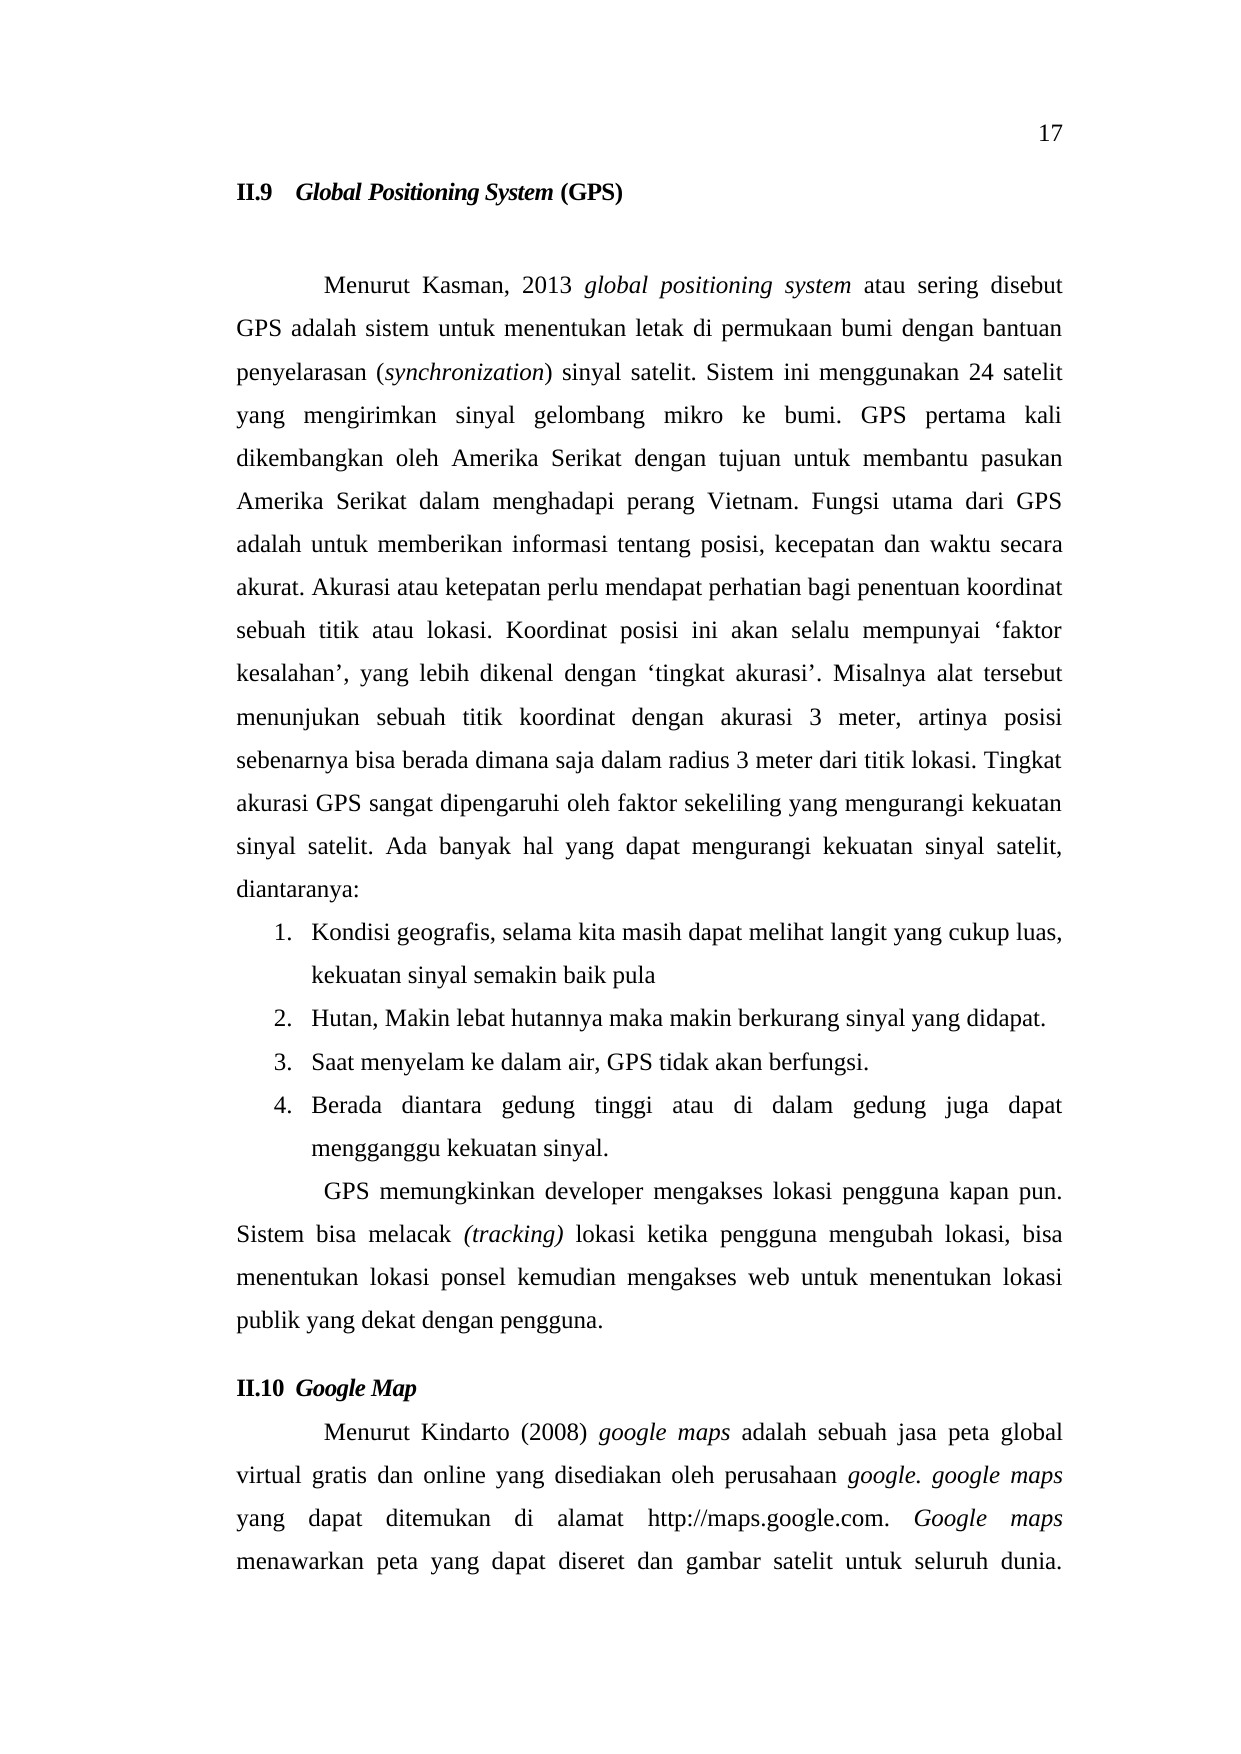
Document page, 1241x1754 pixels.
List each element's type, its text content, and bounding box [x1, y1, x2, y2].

text Menurut Kasman, 2013 global positioning system atau sering disebut GPS adalah sistem untuk menentukan letak di permukaan bumi dengan bantuan penyelarasan (synchronization) sinyal satelit. Sistem ini menggunakan 24 satelit yang mengirimkan sinyal gelombang mikro ke bumi. GPS pertama kali dikembangkan oleh Amerika Serikat dengan tujuan untuk membantu pasukan Amerika Serikat dalam menghadapi perang Vietnam. Fungsi utama dari GPS adalah untuk memberikan informasi tentang posisi, kecepatan dan waktu secara akurat. Akurasi atau ketepatan perlu mendapat perhatian bagi penentuan koordinat sebuah titik atau lokasi. Koordinat posisi ini akan selalu mempunyai ‘faktor kesalahan’, yang lebih dikenal dengan ‘tingkat akurasi’. Misalnya alat tersebut menunjukan sebuah titik koordinat dengan akurasi 3 meter, artinya posisi sebenarnya bisa berada dimana saja dalam radius 3 meter dari titik lokasi. Tingkat akurasi GPS sangat dipengaruhi oleh faktor sekeliling yang mengurangi kekuatan sinyal satelit. Ada banyak hal yang dapat mengurangi kekuatan sinyal satelit, diantaranya: [236, 270, 1063, 903]
list Hutan, Makin lebat hutannya maka makin berkurang sinyal yang didapat. [274, 1003, 1063, 1032]
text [236, 1417, 1063, 1575]
list Kondisi geografis, selama kita masih dapat melihat langit yang cukup luas, kekuatan sinyal semakin baik pula [274, 917, 1063, 989]
text GPS memungkinkan developer mengakses lokasi pengguna kapan pun. Sistem bisa melacak (tracking) lokasi ketika pengguna mengubah lokasi, bisa menentukan lokasi ponsel kemudian mengakses web untuk menentukan lokasi publik yang dekat dengan pengguna. [236, 1176, 1063, 1334]
list Berada diantara gedung tinggi atau di dalam gedung juga dapat mengganggu kekuatan sinyal. [274, 1090, 1063, 1162]
list Saat menyelam ke dalam air, GPS tidak akan berfungsi. [274, 1047, 1063, 1075]
subtitle Google Map [236, 1373, 1063, 1402]
subtitle Global Positioning System (GPS) [236, 177, 1063, 206]
